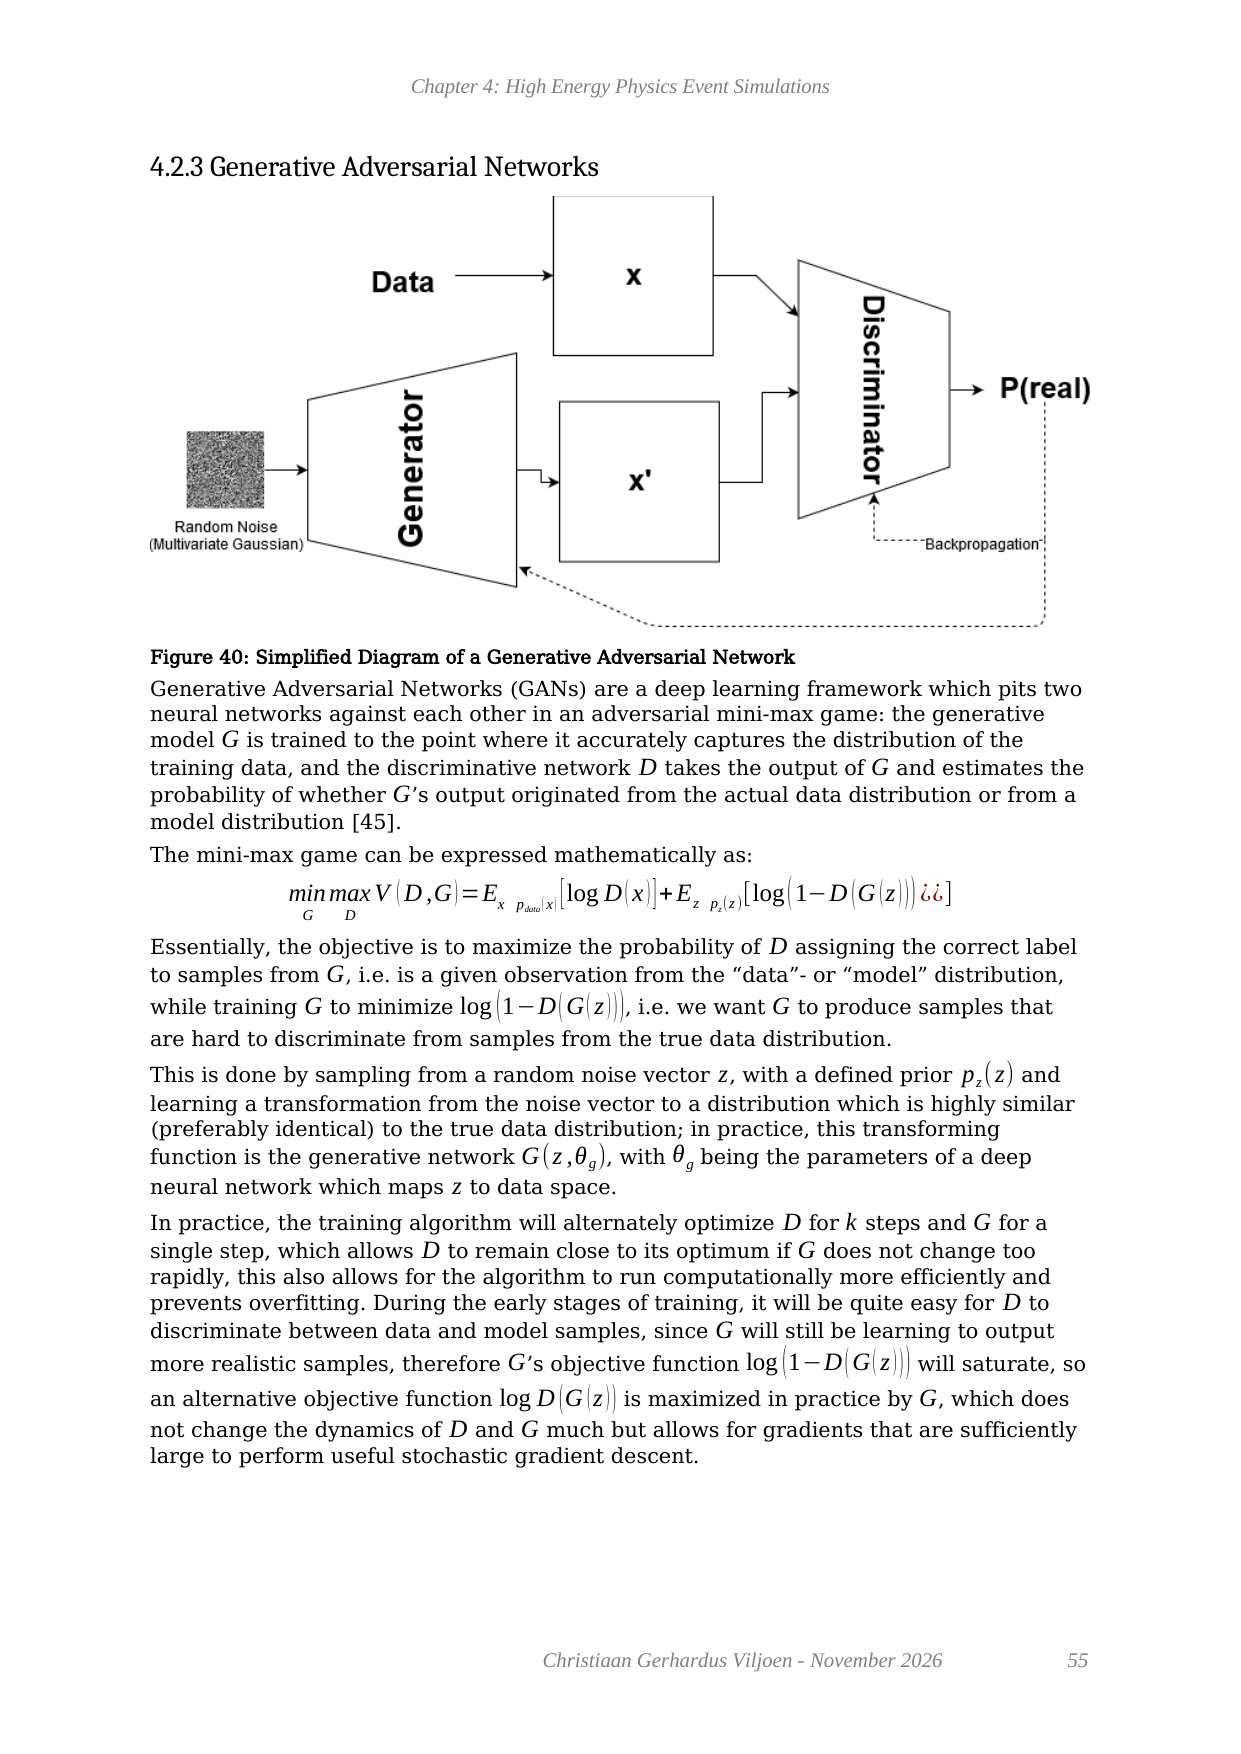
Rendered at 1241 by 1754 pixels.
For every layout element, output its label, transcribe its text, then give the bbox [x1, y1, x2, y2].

subtitle Generative Adversarial Networks [150, 150, 1090, 183]
text In practice, the training algorithm will alternately optimize for steps and for a single step, which allows to remain close to its optimum if does not change too rapidly, this also allows for the algorithm to run computationally more efficiently and prevents overfitting. During the early stages of training, it will be quite easy for to discriminate between data and model samples, since will still be learning to output more realistic samples, therefore ’s objective function will saturate, so an alternative objective function is maximized in practice by , which does not change the dynamics of and much but allows for gradients that are sufficiently large to perform useful stochastic gradient descent. [150, 1209, 1090, 1468]
picture [150, 196, 1091, 637]
text Generative Adversarial Networks (GANs) are a deep learning framework which pits two neural networks against each other in an adversarial mini-max game: the generative model is trained to the point where it accurately captures the distribution of the training data, and the discriminative network takes the output of and estimates the probability of whether ’s output originated from the actual data distribution or from a model distribution . [150, 676, 1090, 833]
text The mini-max game can be expressed mathematically as: [150, 842, 1090, 867]
text This is done by sampling from a random noise vector , with a defined prior and learning a transformation from the noise vector to a distribution which is highly similar (preferably identical) to the true data distribution; in practice, this transforming function is the generative network , with being the parameters of a deep neural network which maps to data space. [150, 1059, 1090, 1200]
text Figure 40: Simplified Diagram of a Generative Adversarial Network [150, 645, 1090, 667]
text Essentially, the objective is to maximize the probability of assigning the correct label to samples from , i.e. is a given observation from the “data”- or “model” distribution, while training to minimize , i.e. we want to produce samples that are hard to discriminate from samples from the true data distribution. [150, 933, 1090, 1050]
